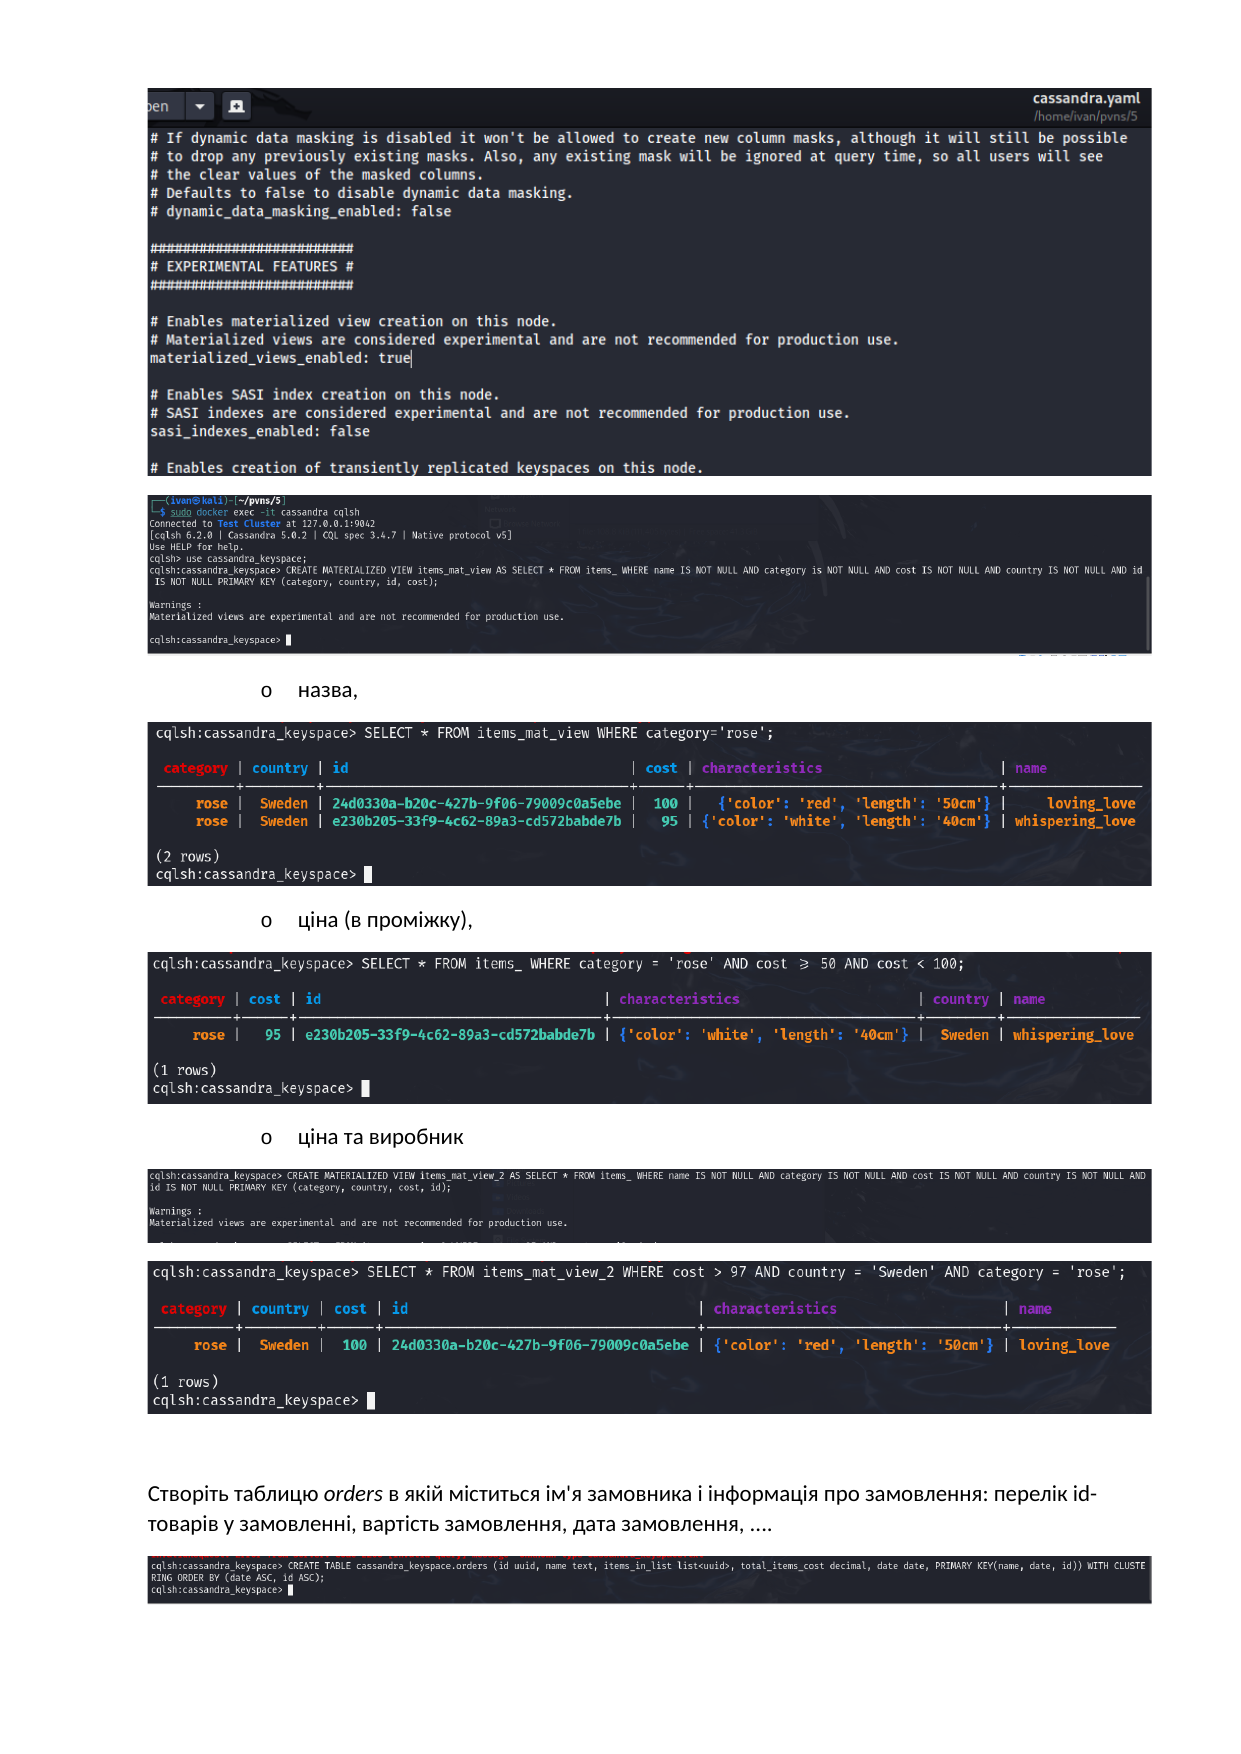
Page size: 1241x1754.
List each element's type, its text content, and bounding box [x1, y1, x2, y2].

text Створіть таблицю orders в якій міститься ім'я замовника і інформація про замовлення: перелік id-товарів у замовленні, вартість замовлення, дата замовлення, .... [148, 1479, 1152, 1537]
picture [147, 88, 1152, 476]
picture [147, 1556, 1152, 1605]
list ціна та виробник [260, 1122, 1152, 1151]
picture [147, 1169, 1152, 1243]
list ціна (в проміжку), [260, 905, 1152, 933]
picture [147, 1261, 1152, 1414]
list назва, [260, 675, 1152, 703]
picture [147, 495, 1152, 656]
picture [147, 722, 1152, 886]
picture [147, 952, 1152, 1104]
